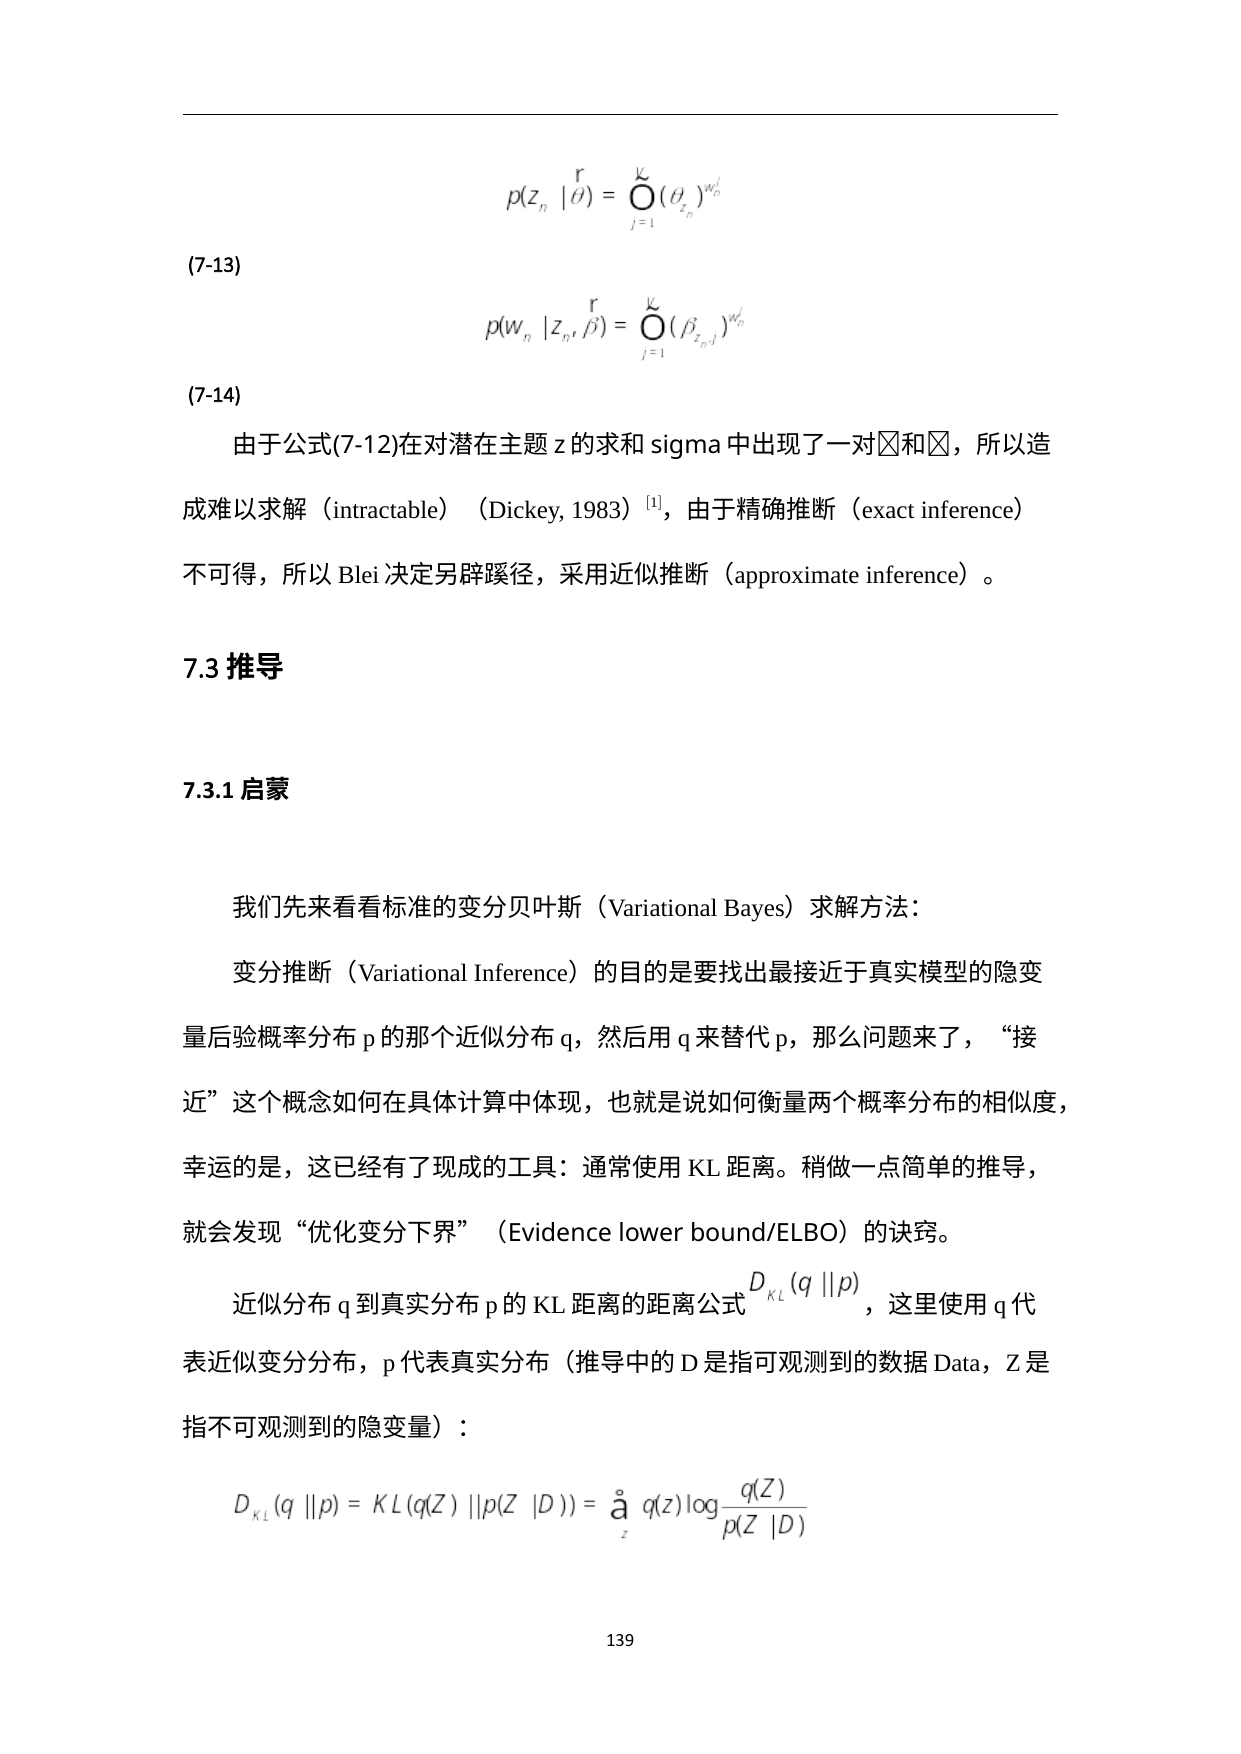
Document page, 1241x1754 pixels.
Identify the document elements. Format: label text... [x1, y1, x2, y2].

text 我们先来看看标准的变分贝叶斯（Variational Bayes）求解方法： [183, 873, 1058, 938]
subtitle 启蒙 [183, 755, 1058, 820]
text 近似分布q到真实分布p的KL距离的距离公式，这里使用q代表近似变分分布，p代表真实分布（推导中的D是指可观测到的数据Data，Z是指不可观测到的隐变量）： [183, 1263, 1058, 1458]
subtitle 推导 [183, 632, 1058, 697]
text 变分推断（Variational Inference）的目的是要找出最接近于真实模型的隐变量后验概率分布p的那个近似分布q，然后用q来替代p，那么问题来了，“接近”这个概念如何在具体计算中体现，也就是说如何衡量两个概率分布的相似度，幸运的是，这已经有了现成的工具：通常使用KL距离。稍做一点简单的推导，就会发现“优化变分下界”（Evidence lower bound/ELBO）的诀窍。 [183, 938, 1058, 1263]
